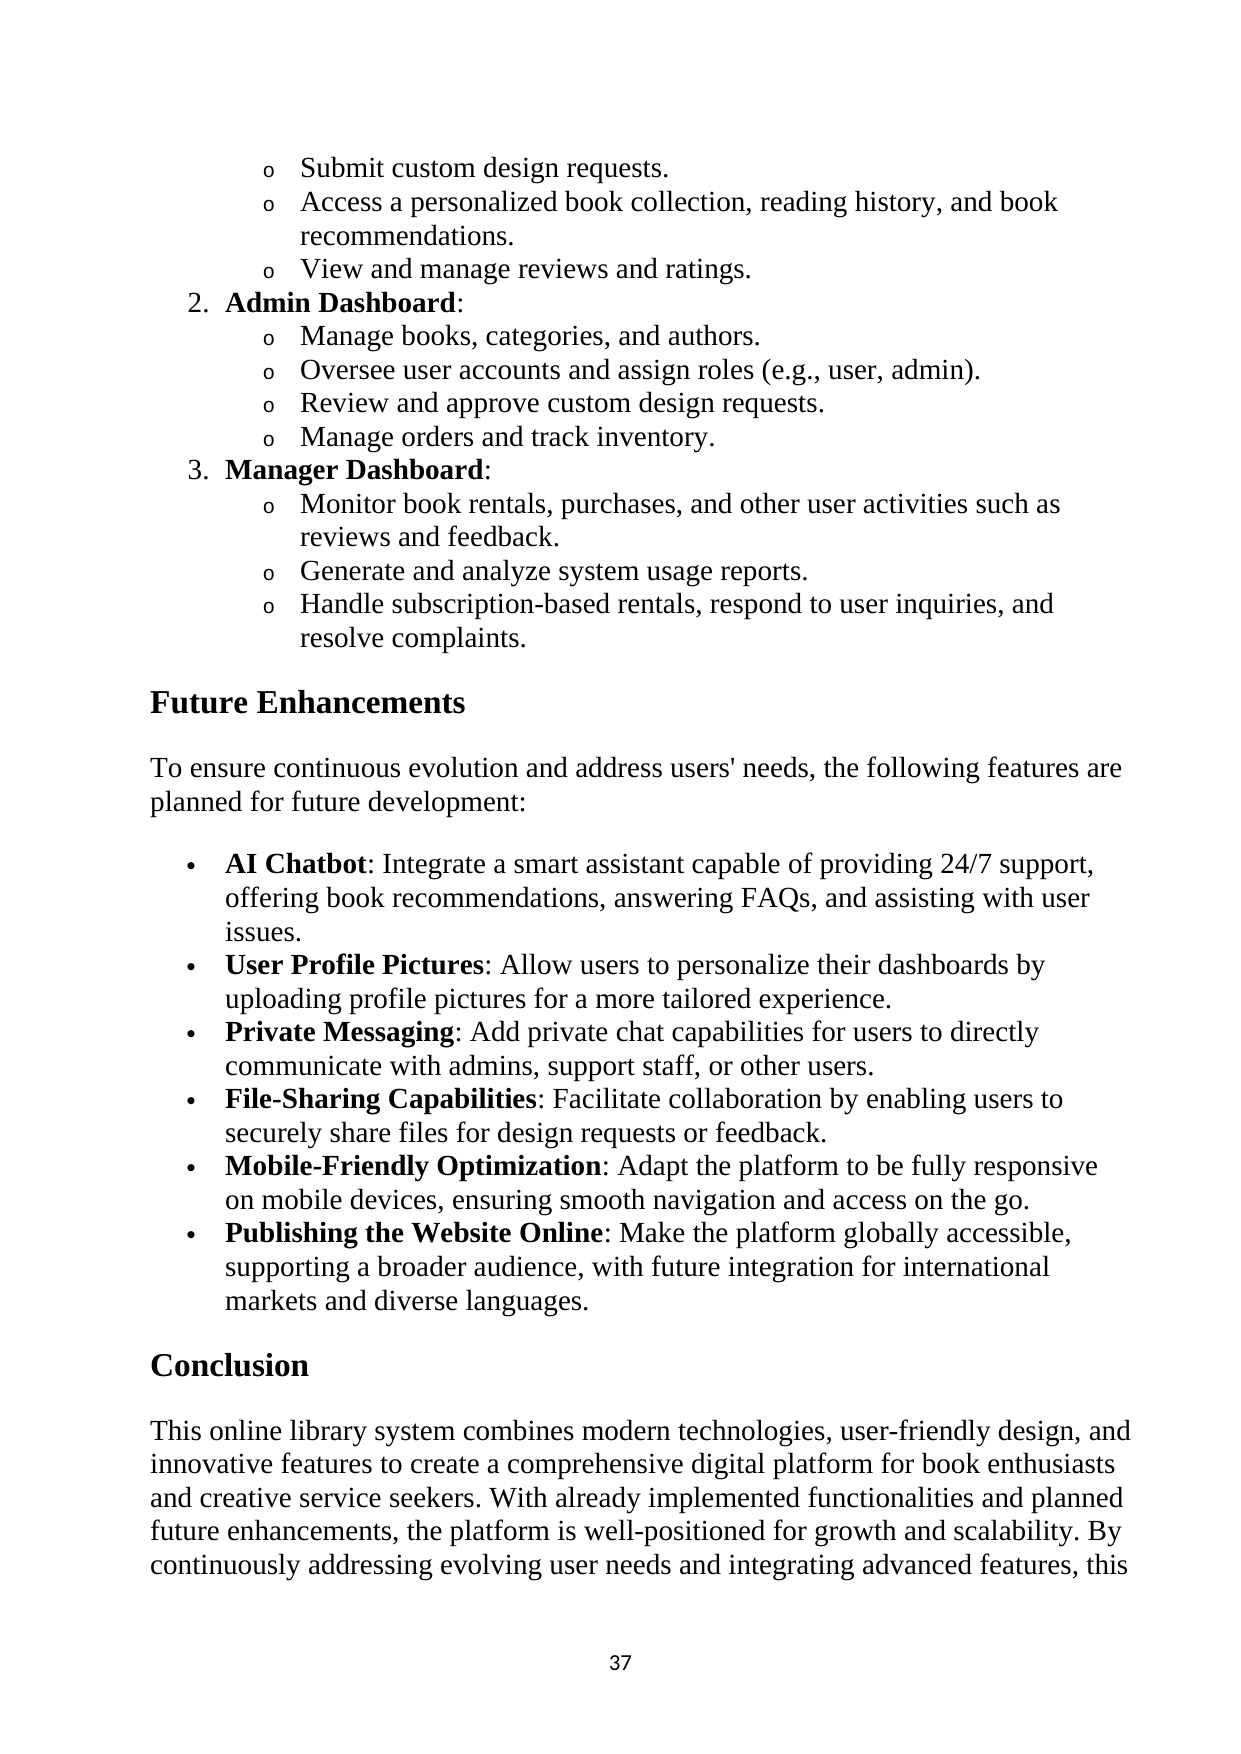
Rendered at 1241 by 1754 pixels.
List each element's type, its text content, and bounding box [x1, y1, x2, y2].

list AI Chatbot: Integrate a smart assistant capable of providing 24/7 support, offering book recommendations, answering FAQs, and assisting with user issues. [187, 847, 1132, 947]
text Conclusion [150, 1345, 1132, 1384]
list Access a personalized book collection, reading history, and book recommendations. [262, 184, 1132, 251]
list Manage orders and track inventory. [262, 419, 1132, 452]
text Future Enhancements [150, 683, 1132, 721]
list Mobile-Friendly Optimization: Adapt the platform to be fully responsive on mobile devices, ensuring smooth navigation and access on the go. [187, 1148, 1132, 1216]
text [150, 1413, 1132, 1581]
list Private Messaging: Add private chat capabilities for users to directly communicate with admins, support staff, or other users. [187, 1014, 1132, 1081]
list Manager Dashboard: [187, 452, 1132, 486]
list File-Sharing Capabilities: Facilitate collaboration by enabling users to securely share files for design requests or feedback. [187, 1081, 1132, 1148]
list Review and approve custom design requests. [262, 385, 1132, 419]
list Monitor book rentals, purchases, and other user activities such as reviews and feedback. [262, 486, 1132, 553]
text To ensure continuous evolution and address users' needs, the following features are planned for future development: [150, 750, 1132, 817]
list Manage books, categories, and authors. [262, 318, 1132, 352]
list User Profile Pictures: Allow users to personalize their dashboards by uploading profile pictures for a more tailored experience. [187, 947, 1132, 1014]
list Handle subscription-based rentals, respond to user inquiries, and resolve complaints. [262, 587, 1132, 654]
list Oversee user accounts and assign roles (e.g., user, admin). [262, 352, 1132, 385]
list Generate and analyze system usage reports. [262, 553, 1132, 587]
list View and manage reviews and ratings. [262, 251, 1132, 285]
list Admin Dashboard: [187, 285, 1132, 318]
list Publishing the Website Online: Make the platform globally accessible, supporting a broader audience, with future integration for international markets and diverse languages. [187, 1216, 1132, 1316]
list Submit custom design requests. [262, 151, 1132, 184]
